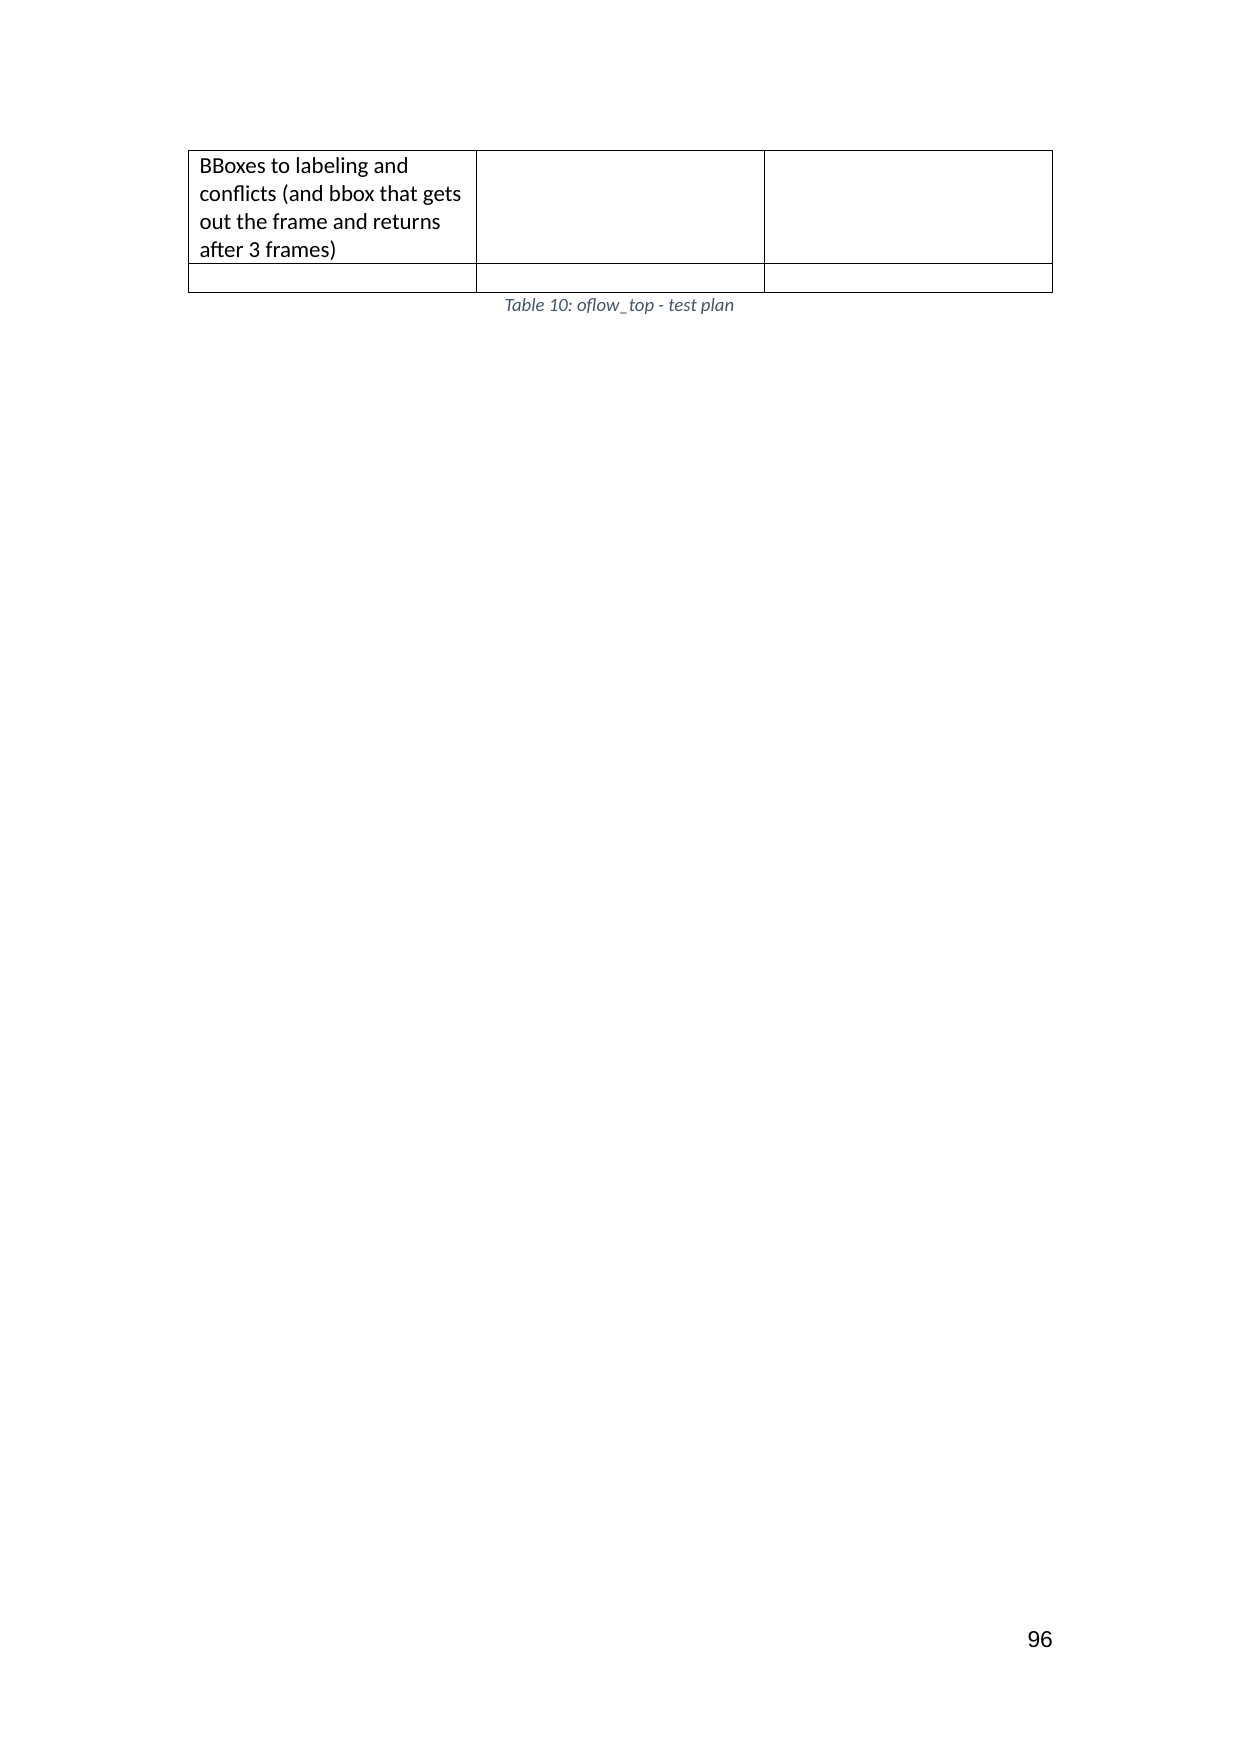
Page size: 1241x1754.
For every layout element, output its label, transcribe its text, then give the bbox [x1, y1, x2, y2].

table_cell [189, 264, 476, 292]
table_cell [765, 151, 1052, 263]
table_cell [765, 264, 1052, 292]
table_cell [477, 264, 764, 292]
table_cell [477, 151, 764, 263]
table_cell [189, 151, 476, 263]
